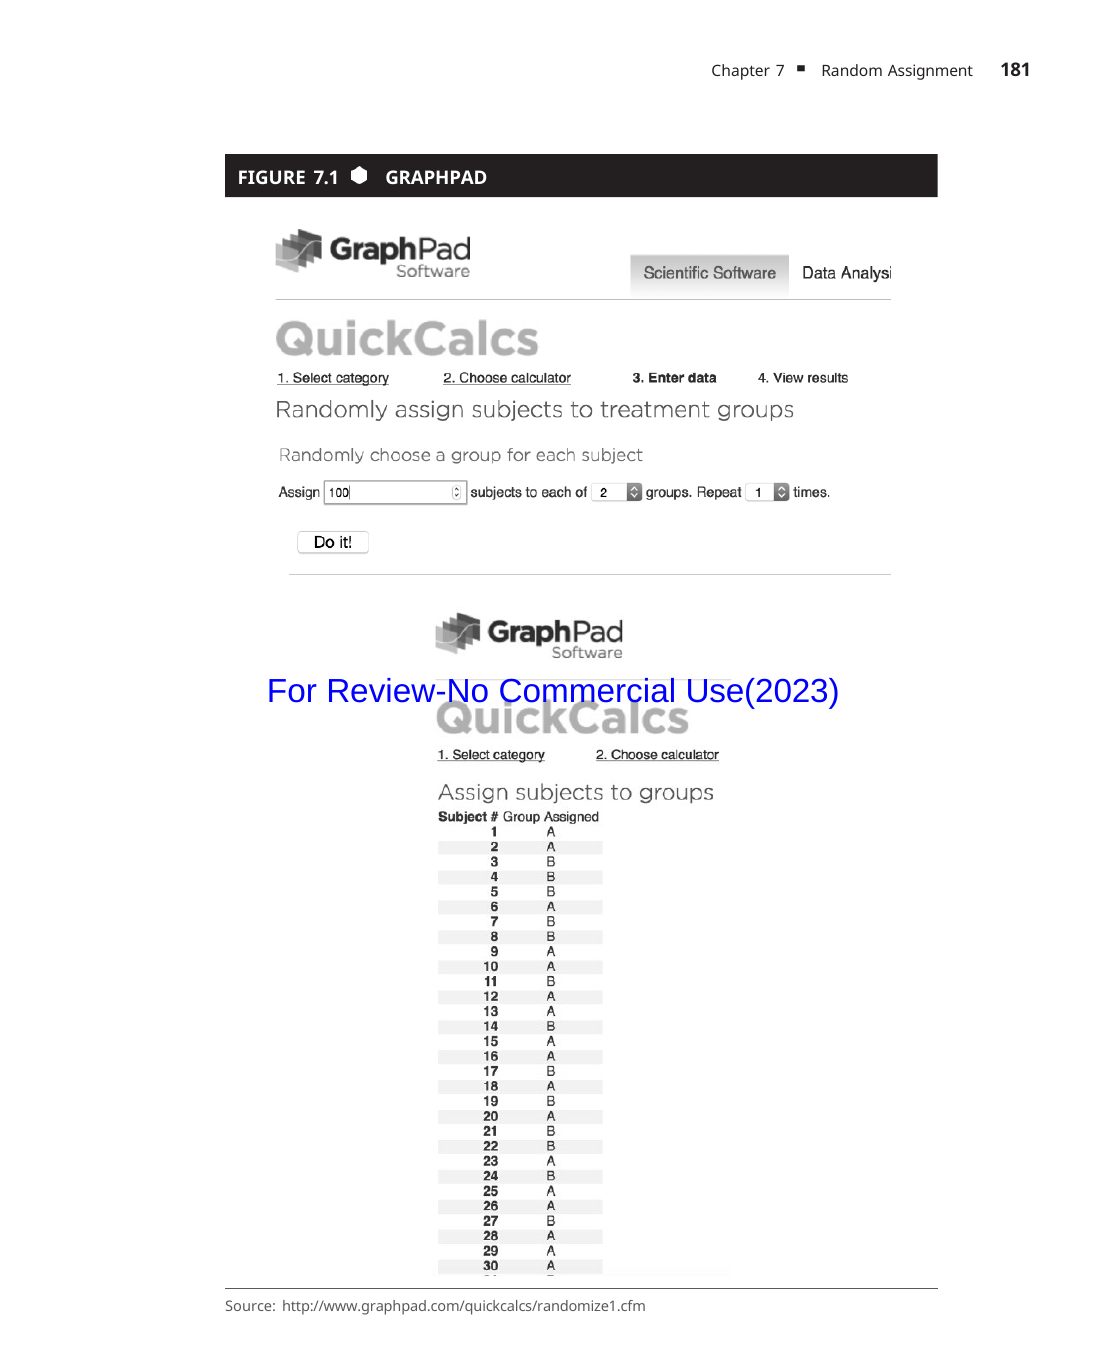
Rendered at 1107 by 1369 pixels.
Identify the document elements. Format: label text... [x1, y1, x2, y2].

picture [275, 229, 891, 575]
text Source: http://www.graphpad.com/quickcalcs/randomize1.cfm [225, 1296, 1046, 1316]
subtitle For Review-No Commercial Use(2023) [234, 671, 872, 710]
picture [351, 166, 367, 184]
picture [431, 607, 732, 671]
picture [431, 710, 732, 1276]
